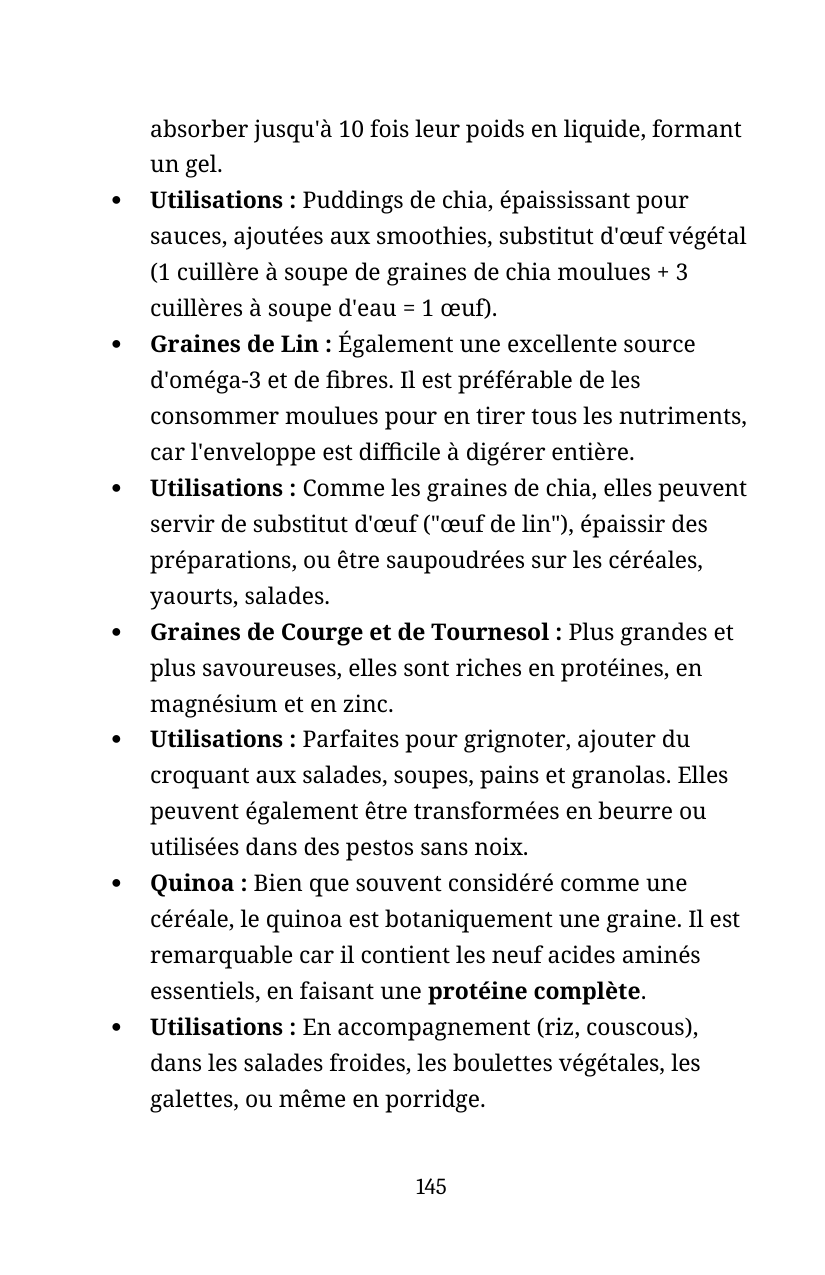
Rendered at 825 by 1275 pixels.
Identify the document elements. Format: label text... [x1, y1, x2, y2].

list Graines de Lin : Également une excellente source d'oméga-3 et de fibres. Il est préférable de les consommer moulues pour en tirer tous les nutriments, car l'enveloppe est difficile à digérer entière. [112, 328, 750, 467]
list Utilisations : Puddings de chia, épaississant pour sauces, ajoutées aux smoothies, substitut d'œuf végétal (1 cuillère à soupe de graines de chia moulues + 3 cuillères à soupe d'eau = 1 œuf). [112, 184, 750, 323]
list Utilisations : En accompagnement (riz, couscous), dans les salades froides, les boulettes végétales, les galettes, ou même en porridge. [112, 1011, 750, 1114]
list Utilisations : Parfaites pour grignoter, ajouter du croquant aux salades, soupes, pains et granolas. Elles peuvent également être transformées en beurre ou utilisées dans des pestos sans noix. [112, 723, 750, 862]
list Graines de Courge et de Tournesol : Plus grandes et plus savoureuses, elles sont riches en protéines, en magnésium et en zinc. [112, 616, 750, 719]
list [112, 112, 750, 180]
list Utilisations : Comme les graines de chia, elles peuvent servir de substitut d'œuf ("œuf de lin"), épaissir des préparations, ou être saupoudrées sur les céréales, yaourts, salades. [112, 472, 750, 611]
list Quinoa : Bien que souvent considéré comme une céréale, le quinoa est botaniquement une graine. Il est remarquable car il contient les neuf acides aminés essentiels, en faisant une protéine complète. [112, 867, 750, 1006]
